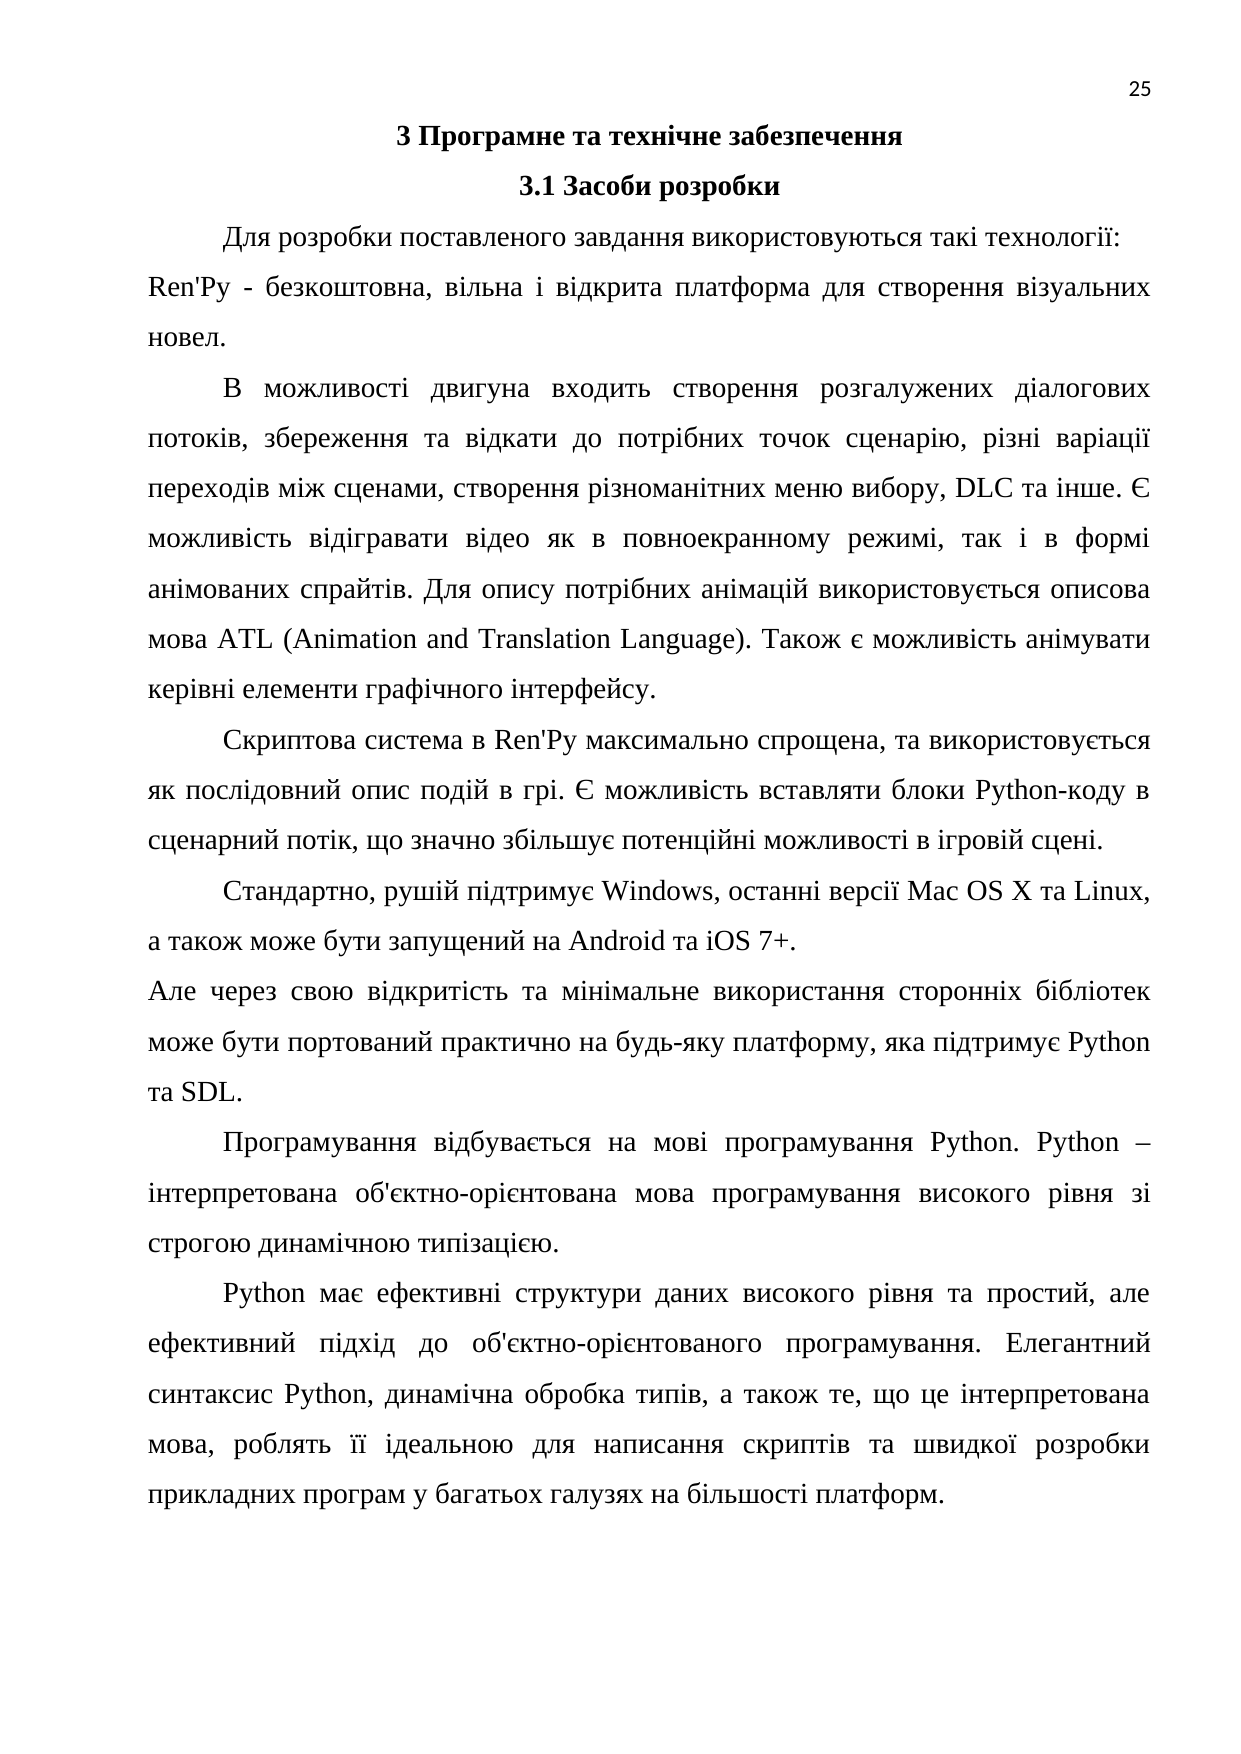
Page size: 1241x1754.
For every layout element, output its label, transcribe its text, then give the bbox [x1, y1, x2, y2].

text Стандартно, рушій підтримує Windows, останні версії Mac OS X та Linux, а також може бути запущений на Android та iOS 7+. [148, 873, 1152, 957]
text Python має ефективні структури даних високого рівня та простий, але ефективний підхід до об'єктно-орієнтованого програмування. Елегантний синтаксис Python, динамічна обробка типів, а також те, що це інтерпретована мова, роблять її ідеальною для написання скриптів та швидкої розробки прикладних програм у багатьох галузях на більшості платформ. [148, 1275, 1152, 1510]
text В можливості двигуна входить створення розгалужених діалогових потоків, збереження та відкати до потрібних точок сценарію, різні варіації переходів між сценами, створення різноманітних меню вибору, DLC та інше. Є можливість відігравати відео як в повноекранному режимі, так і в формі анімованих спрайтів. Для опису потрібних анімацій використовується описова мова ATL (Animation and Translation Language). Також є можливість анімувати керівні елементи графічного інтерфейсу. [148, 370, 1152, 705]
text Ren'Py - безкоштовна, вільна і відкрита платформа для створення візуальних новел. [148, 269, 1152, 353]
text Програмування відбувається на мові програмування Python. Python – інтерпретована об'єктно-орієнтована мова програмування високого рівня зі строгою динамічною типізацією. [148, 1124, 1152, 1258]
text 3.1 Засоби розробки [148, 168, 1152, 202]
text 3 Програмне та технічне забезпечення [148, 118, 1152, 152]
text Скриптова система в Ren'Py максимально спрощена, та використовується як послідовний опис подій в грі. Є можливість вставляти блоки Python-коду в сценарний потік, що значно збільшує потенційні можливості в ігровій сцені. [148, 722, 1152, 856]
text Але через свою відкритість та мінімальне використання сторонніх бібліотек може бути портований практично на будь-яку платформу, яка підтримує Python та SDL. [148, 973, 1152, 1108]
text Для розробки поставленого завдання використовуються такі технології: [148, 219, 1152, 252]
